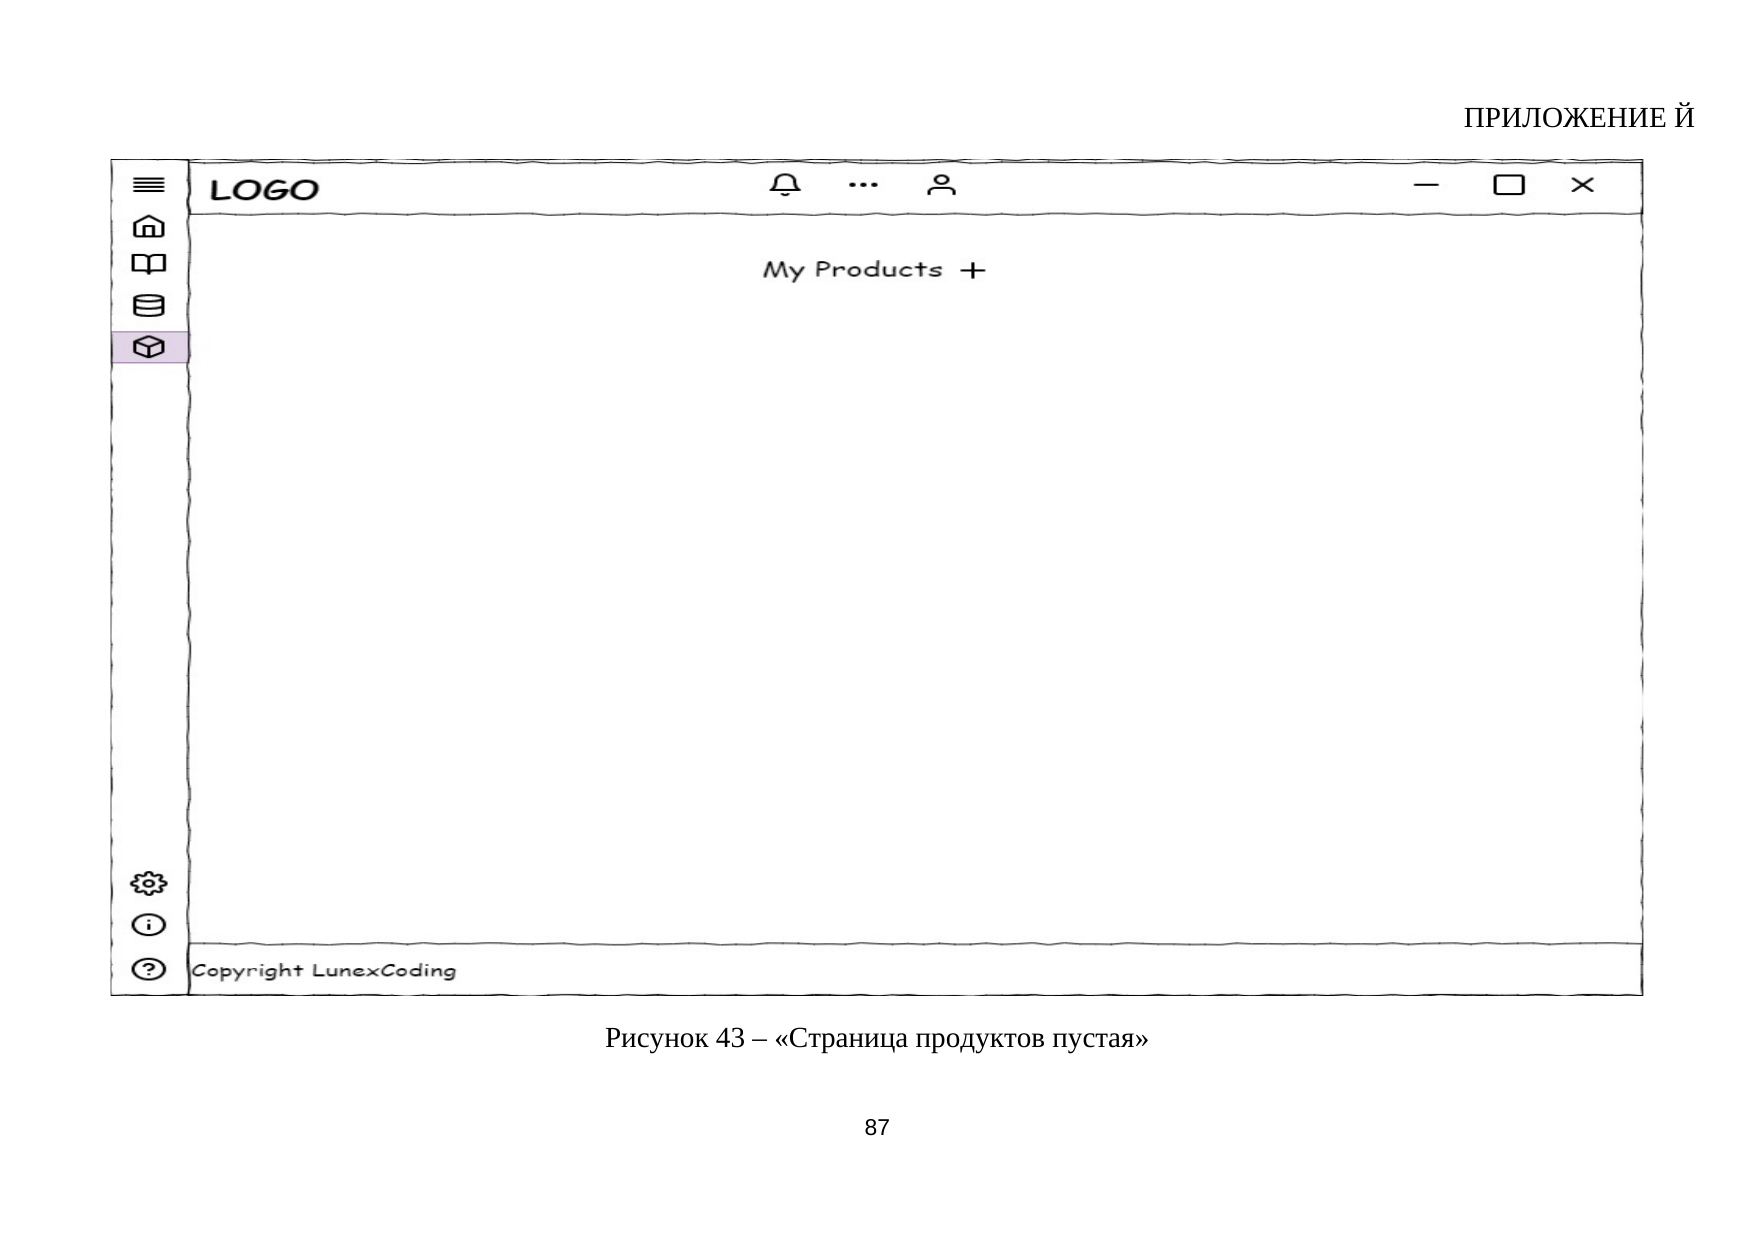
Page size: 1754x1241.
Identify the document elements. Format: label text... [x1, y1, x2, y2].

text Рисунок 43 – «Страница продуктов пустая» [59, 1020, 1695, 1054]
picture [110, 159, 1644, 996]
text ПРИЛОЖЕНИЕ Й [59, 100, 1695, 134]
